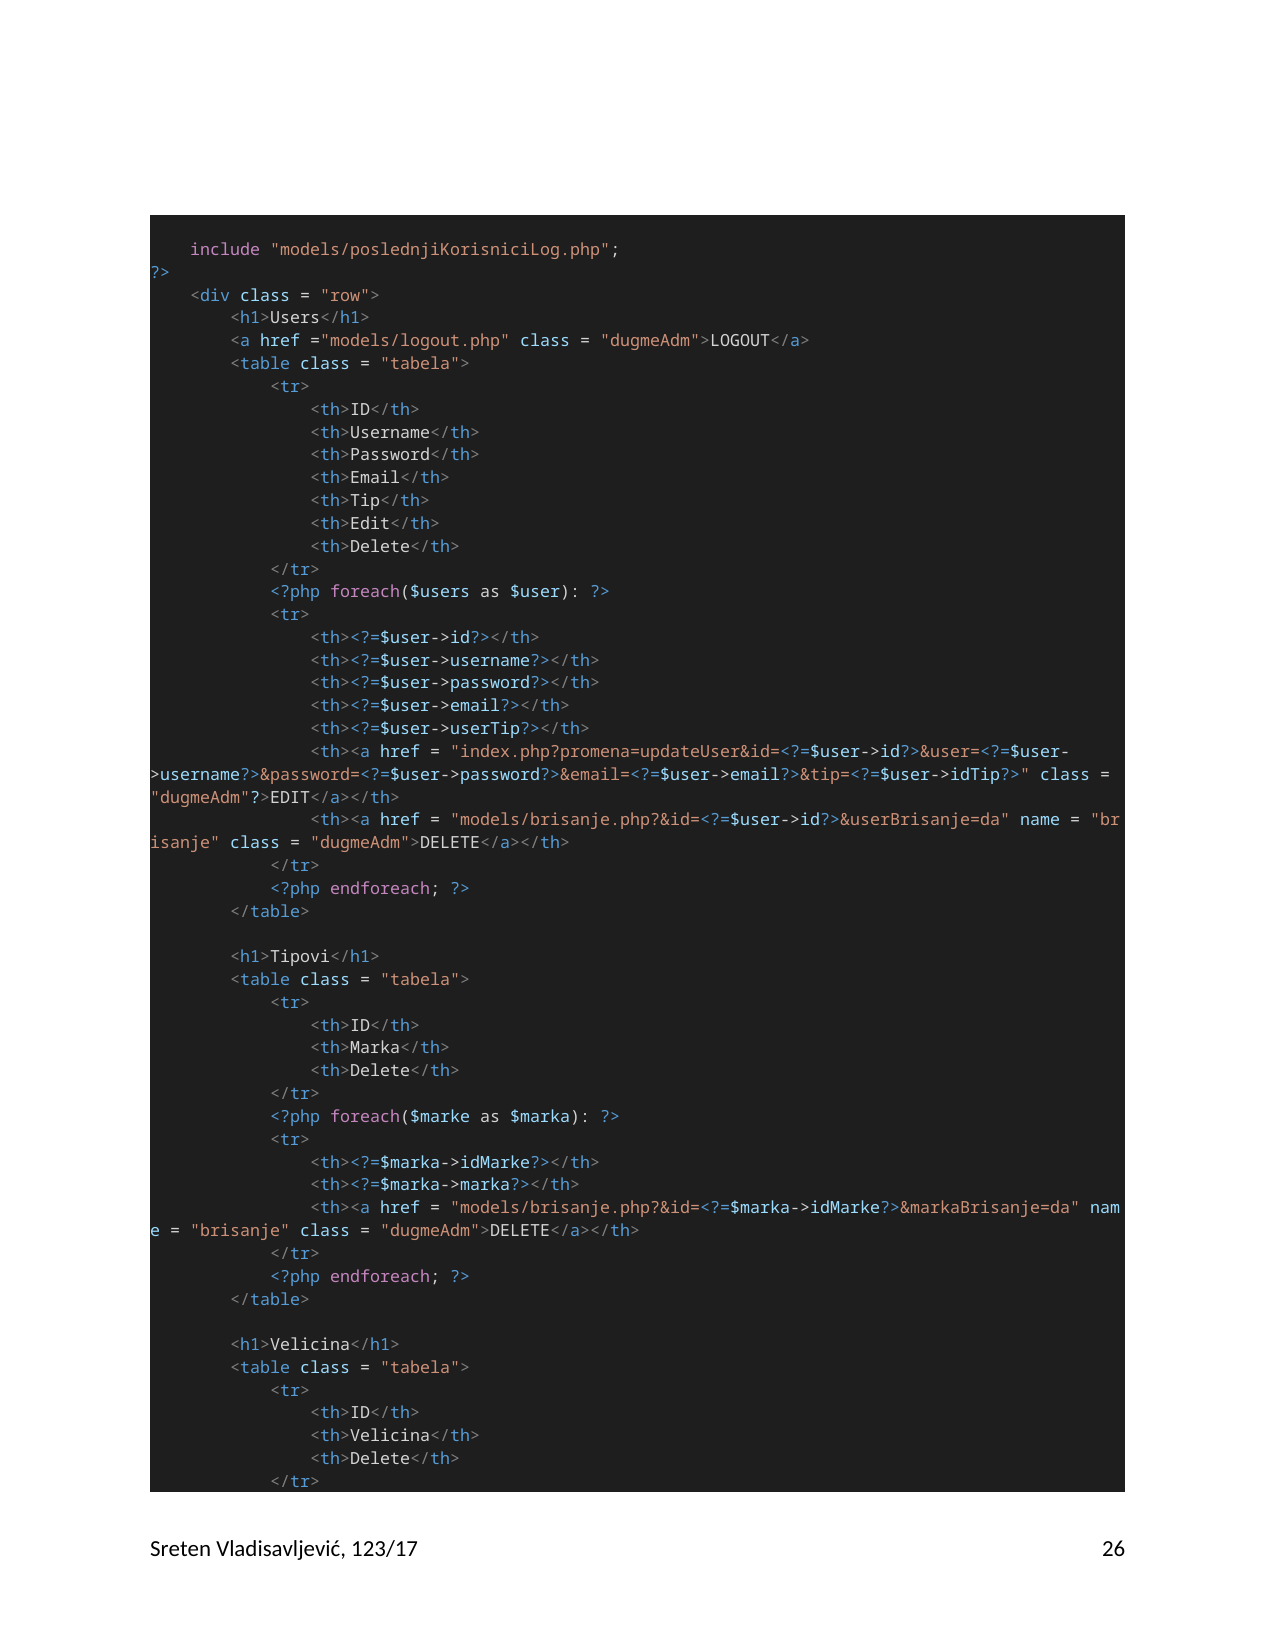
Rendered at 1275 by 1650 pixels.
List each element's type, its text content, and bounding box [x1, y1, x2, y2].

text <th><?=$marka->marka?></th> [150, 1173, 1125, 1196]
text </tr> [150, 1241, 1125, 1264]
text <tr> [150, 1127, 1125, 1150]
text <h1>Users</h1> [150, 306, 1125, 329]
text <tr> [150, 603, 1125, 625]
text <th><?=$user->username?></th> [150, 648, 1125, 671]
text <th>Delete</th> [150, 1447, 1125, 1469]
text <th><a href = "index.php?promena=updateUser&id=<?=$user->id?>&user=<?=$user->username?>&password=<?=$user->password?>&email=<?=$user->email?>&tip=<?=$user->idTip?>" class = "dugmeAdm"?>EDIT</a></th> [150, 739, 1125, 808]
text <?php foreach($users as $user): ?> [150, 580, 1125, 603]
text <th>Edit</th> [150, 511, 1125, 534]
text <tr> [150, 1378, 1125, 1401]
text <th><a href = "models/brisanje.php?&id=<?=$marka->idMarke?>&markaBrisanje=da" name = "brisanje" class = "dugmeAdm">DELETE</a></th> [150, 1196, 1125, 1241]
text <th>Username</th> [150, 420, 1125, 443]
text include "models/poslednjiKorisniciLog.php"; [150, 238, 1125, 260]
text <tr> [150, 990, 1125, 1013]
text ?> [150, 260, 1125, 283]
text <table class = "tabela"> [150, 352, 1125, 374]
text <th><?=$user->email?></th> [150, 694, 1125, 717]
text <th>Tip</th> [150, 488, 1125, 511]
text <th>Velicina</th> [150, 1424, 1125, 1447]
text </tr> [150, 853, 1125, 876]
text <th><?=$user->userTip?></th> [150, 717, 1125, 739]
text <div class = "row"> [150, 283, 1125, 306]
text <th>Delete</th> [150, 1059, 1125, 1082]
text <th>Delete</th> [150, 534, 1125, 557]
text <tr> [150, 374, 1125, 397]
text <?php endforeach; ?> [150, 1264, 1125, 1287]
text <table class = "tabela"> [150, 968, 1125, 990]
text </table> [150, 1287, 1125, 1310]
text <?php foreach($marke as $marka): ?> [150, 1104, 1125, 1127]
text <th><?=$user->id?></th> [150, 625, 1125, 648]
text <table class = "tabela"> [150, 1355, 1125, 1378]
text <th>Password</th> [150, 443, 1125, 466]
text </table> [150, 899, 1125, 922]
text </tr> [150, 1469, 1125, 1492]
text <th><a href = "models/brisanje.php?&id=<?=$user->id?>&userBrisanje=da" name = "brisanje" class = "dugmeAdm">DELETE</a></th> [150, 808, 1125, 853]
text <th>Email</th> [150, 466, 1125, 488]
text <th>ID</th> [150, 397, 1125, 420]
text </tr> [150, 557, 1125, 580]
text <?php endforeach; ?> [150, 876, 1125, 899]
text <th>ID</th> [150, 1013, 1125, 1036]
text </tr> [150, 1082, 1125, 1104]
text <th><?=$marka->idMarke?></th> [150, 1150, 1125, 1173]
text <h1>Tipovi</h1> [150, 945, 1125, 968]
text <a href ="models/logout.php" class = "dugmeAdm">LOGOUT</a> [150, 329, 1125, 352]
text <th>Marka</th> [150, 1036, 1125, 1059]
text <th><?=$user->password?></th> [150, 671, 1125, 694]
text <h1>Velicina</h1> [150, 1333, 1125, 1355]
text <th>ID</th> [150, 1401, 1125, 1424]
